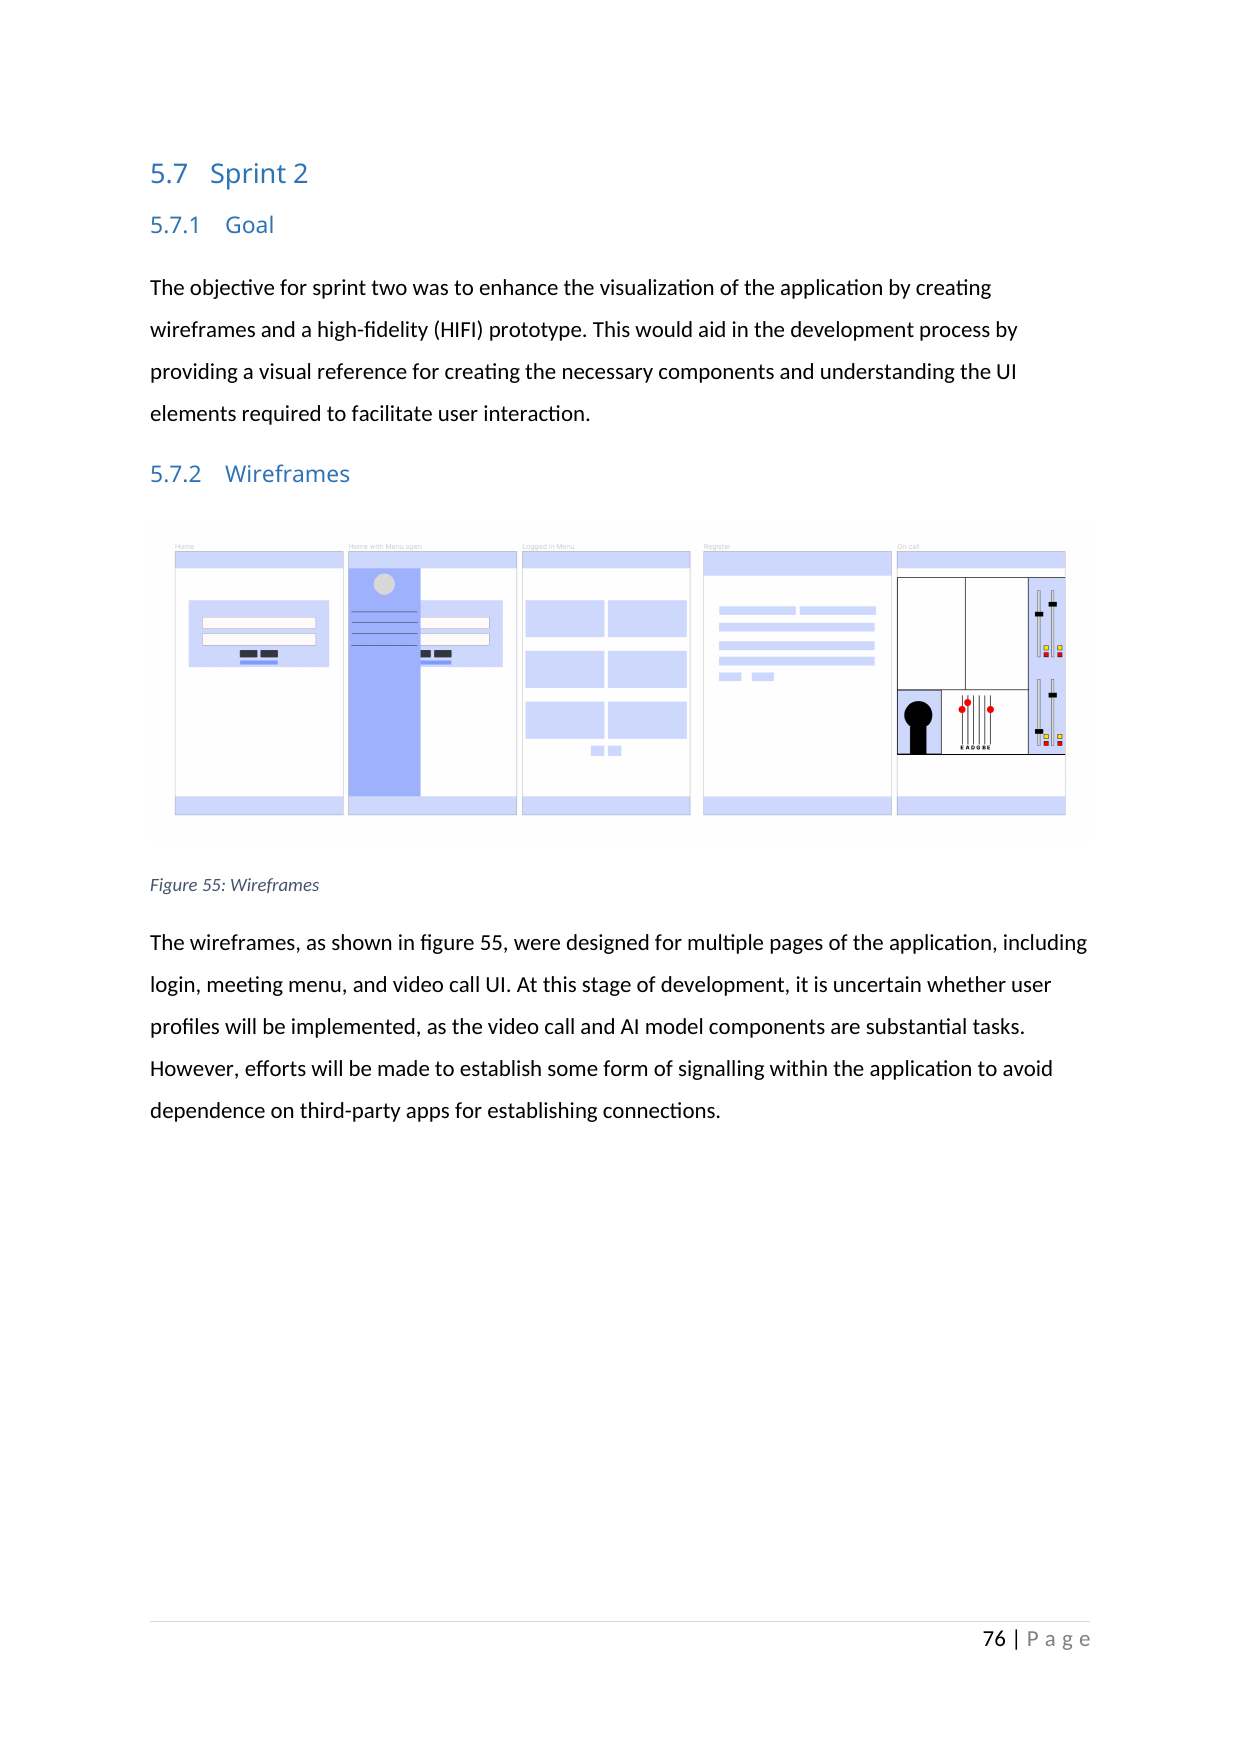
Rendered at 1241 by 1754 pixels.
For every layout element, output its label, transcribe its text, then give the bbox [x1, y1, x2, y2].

subtitle Goal [150, 209, 1090, 241]
subtitle Wireframes [150, 458, 1090, 489]
subtitle Sprint 2 [150, 154, 1090, 191]
text The objective for sprint two was to enhance the visualization of the application by creating wireframes and a high-fidelity (HIFI) prototype. This would aid in the development process by providing a visual reference for creating the necessary components and understanding the UI elements required to facilitate user interaction. [150, 273, 1090, 427]
picture [150, 521, 1091, 843]
text The wireframes, as shown in figure 55, were designed for multiple pages of the application, including login, meeting menu, and video call UI. At this stage of development, it is uncertain whether user profiles will be implemented, as the video call and AI model components are substantial tasks. However, efforts will be made to establish some form of signalling within the application to avoid dependence on third-party apps for establishing connections. [150, 928, 1090, 1124]
